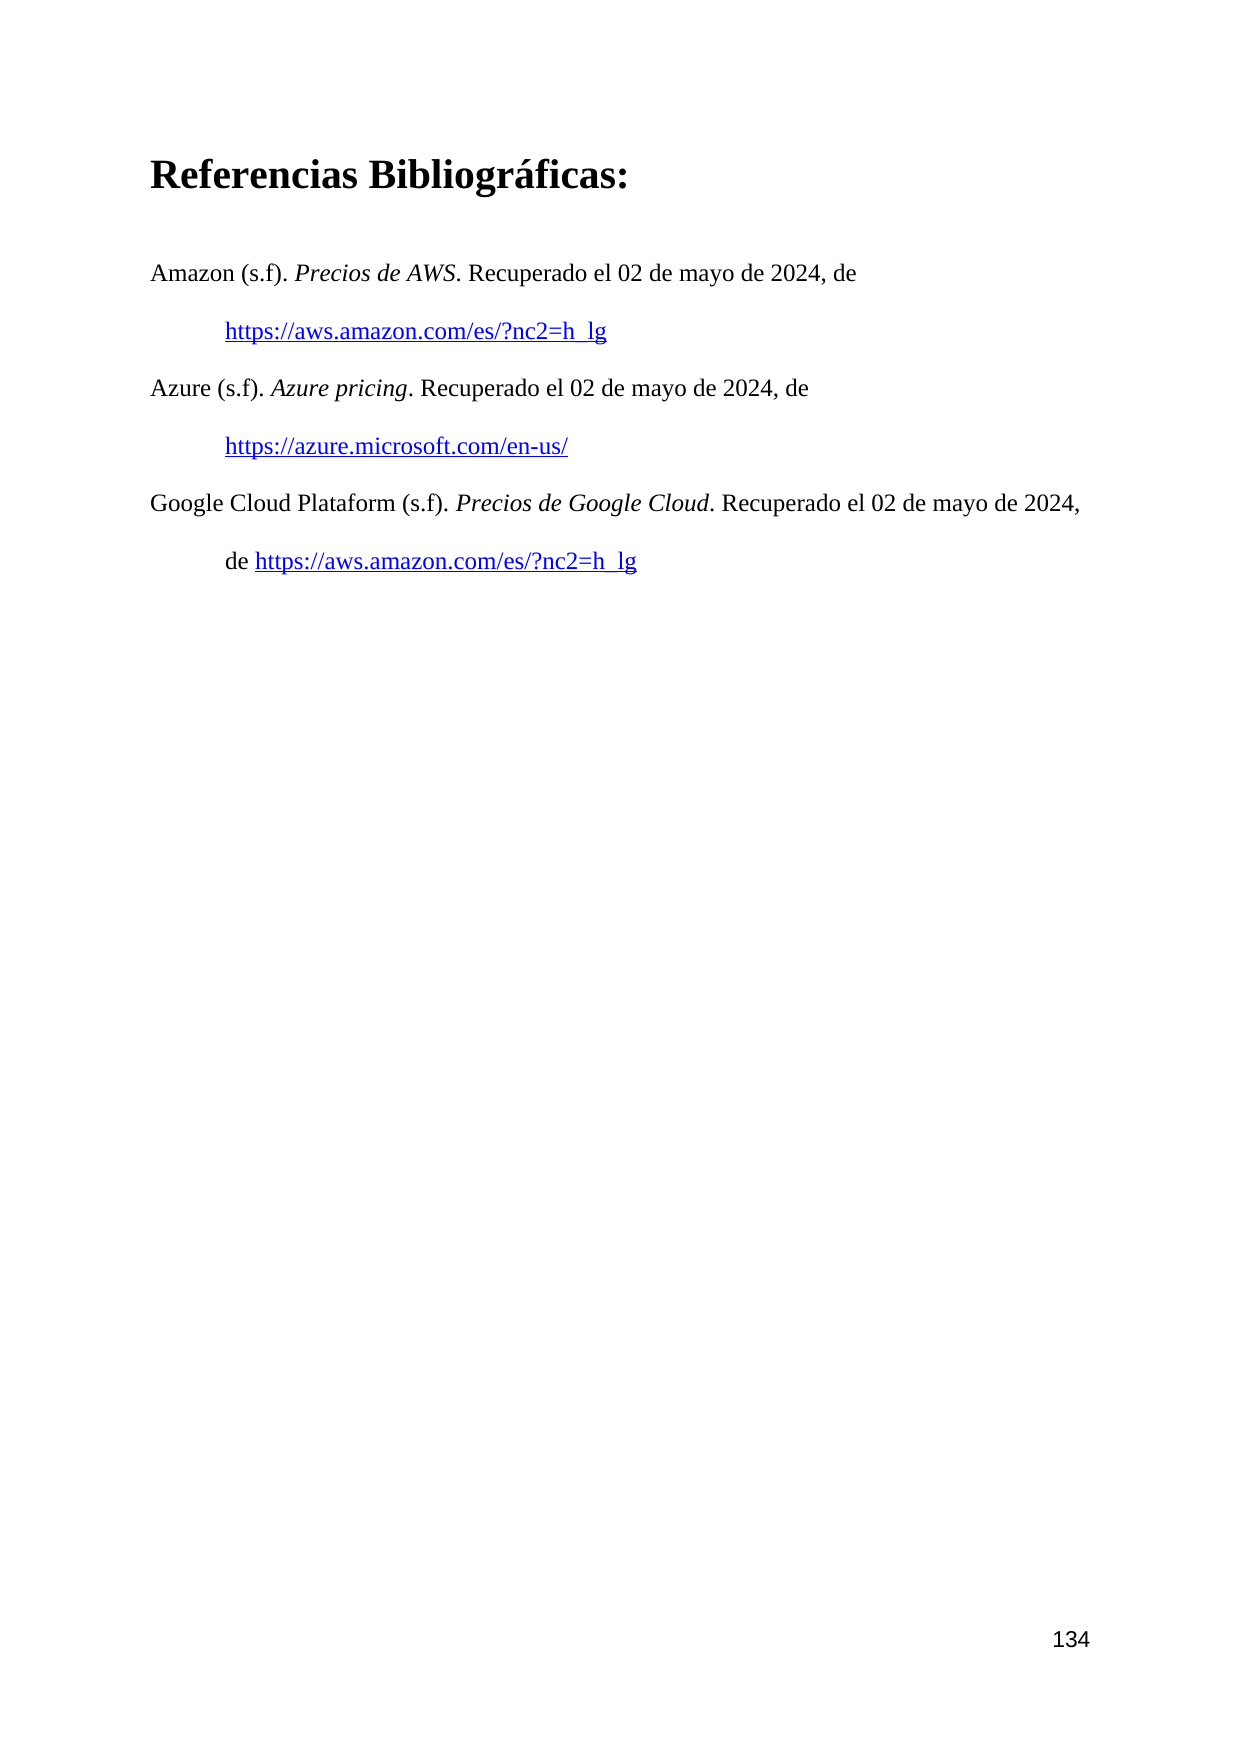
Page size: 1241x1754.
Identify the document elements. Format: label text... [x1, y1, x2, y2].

text Google Cloud Plataform (s.f). Precios de Google Cloud. Recuperado el 02 de mayo de 2024, de https://aws.amazon.com/es/?nc2=h_lg [150, 488, 1090, 574]
text Azure (s.f). Azure pricing. Recuperado el 02 de mayo de 2024, de https://azure.microsoft.com/en-us/ [150, 373, 1090, 459]
text Amazon (s.f). Precios de AWS. Recuperado el 02 de mayo de 2024, de https://aws.amazon.com/es/?nc2=h_lg [150, 258, 1090, 344]
subtitle Referencias Bibliográficas: [150, 150, 1090, 198]
